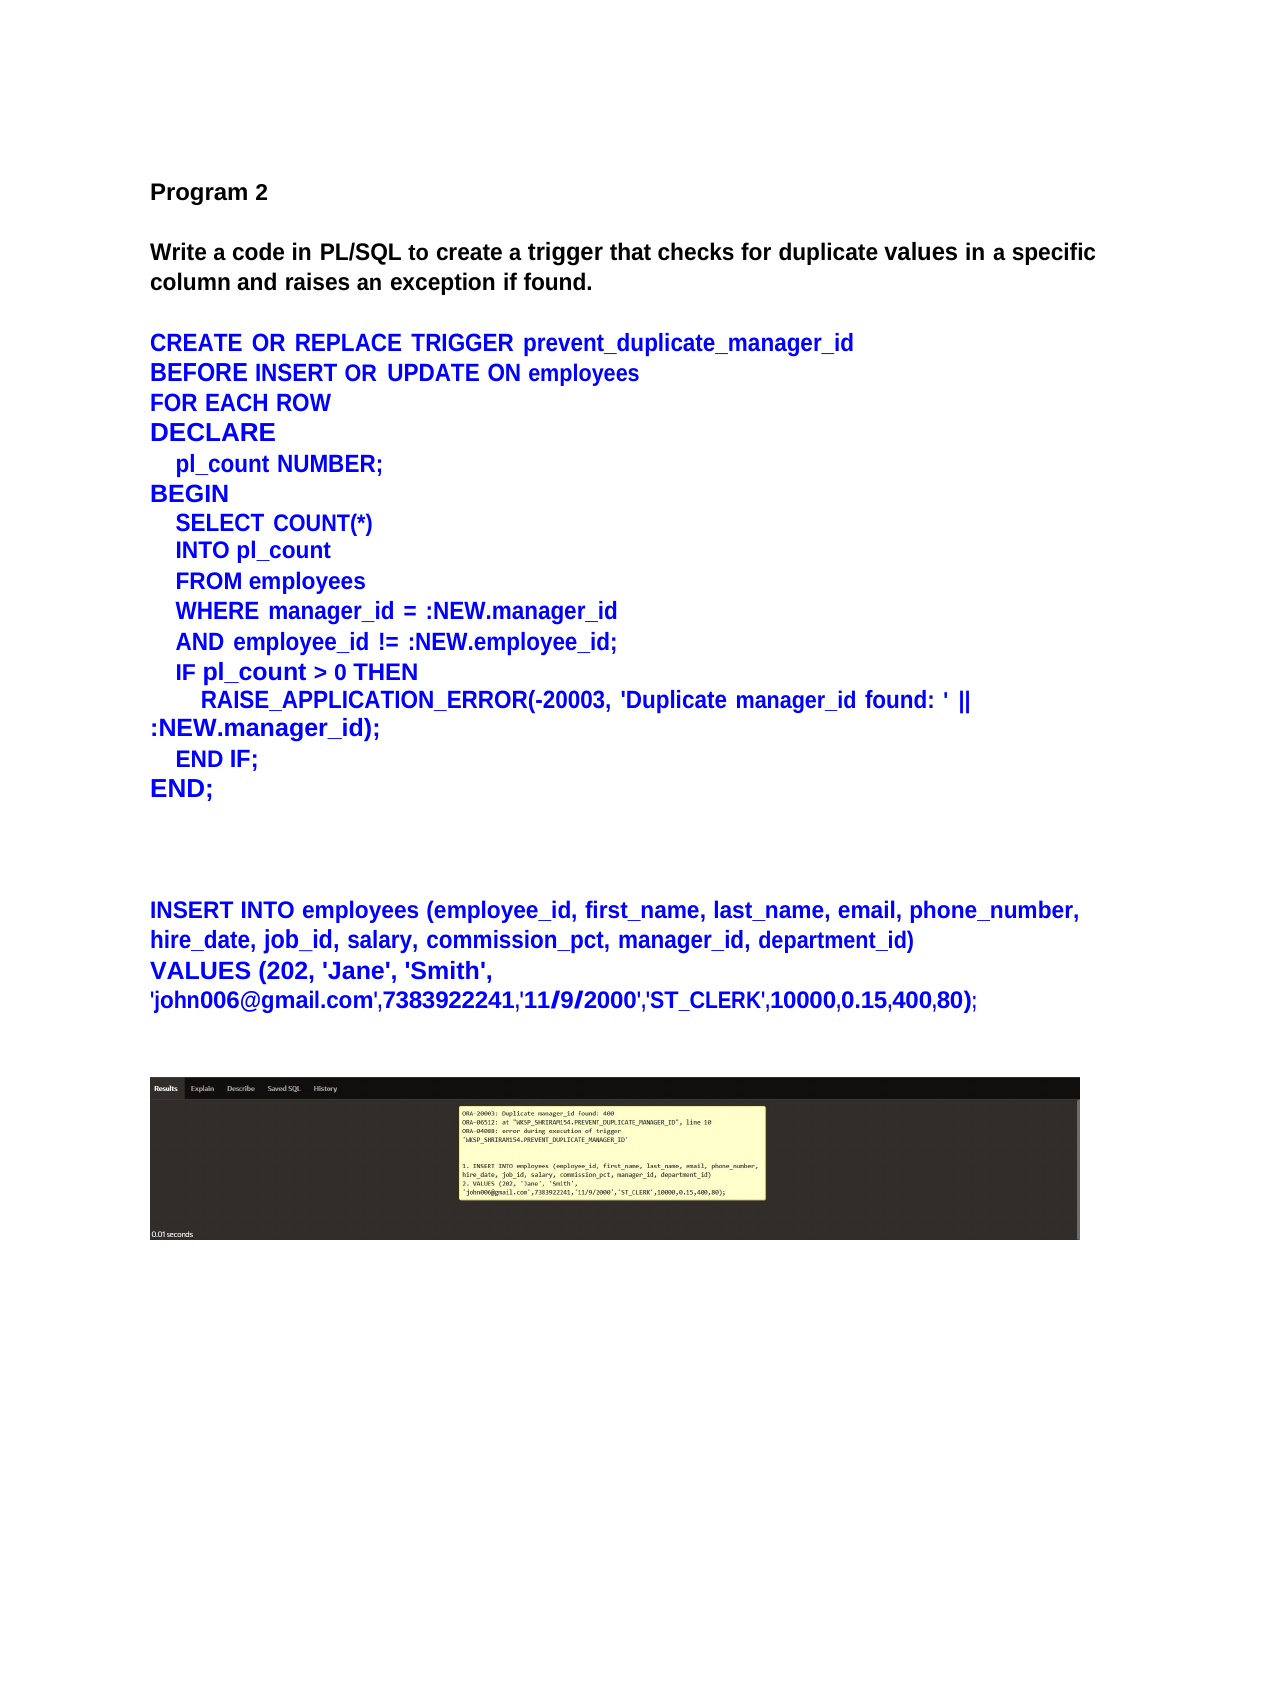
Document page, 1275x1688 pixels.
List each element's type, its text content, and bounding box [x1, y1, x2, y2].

text END IF; [175, 743, 1225, 772]
text RAISE_APPLICATION_ERROR(-20003, 'Duplicate manager_id found: ' || [201, 687, 1225, 714]
subtitle :NEW.manager_id); [150, 714, 1225, 742]
subtitle DECLARE [150, 417, 1225, 447]
text BEFORE INSERT OR UPDATE ON employees [150, 357, 1225, 387]
text INTO pl_count [175, 537, 1225, 564]
subtitle CREATE OR REPLACE TRIGGER prevent_duplicate_manager_id [150, 327, 1225, 356]
text hire_date, job_id, salary, commission_pct, manager_id, department_id) VALUES (202, 'Jane', 'Smith', 'john006@gmail.com',7383922241,'11/9/2000','ST_CLERK',10000,0.15,400,80); [150, 924, 1003, 1014]
text column and raises an exception if found. [150, 268, 1225, 296]
text SELECT COUNT(*) [175, 509, 1225, 537]
text BEGIN [150, 479, 1225, 508]
text FROM employees [175, 567, 1225, 594]
text Program 2 [150, 178, 1225, 205]
picture [150, 1077, 1080, 1240]
text Write a code in PL/SQL to create a trigger that checks for duplicate values in a specific [150, 237, 1225, 266]
subtitle pl_count NUMBER; [175, 449, 1225, 477]
subtitle WHERE manager_id = :NEW.manager_id AND employee_id != :NEW.employee_id; IF pl_count > 0 THEN [175, 596, 618, 685]
text INSERT INTO employees (employee_id, first_name, last_name, email, phone_number, [150, 896, 1225, 923]
text FOR EACH ROW [150, 388, 1225, 417]
subtitle END; [150, 773, 1225, 803]
